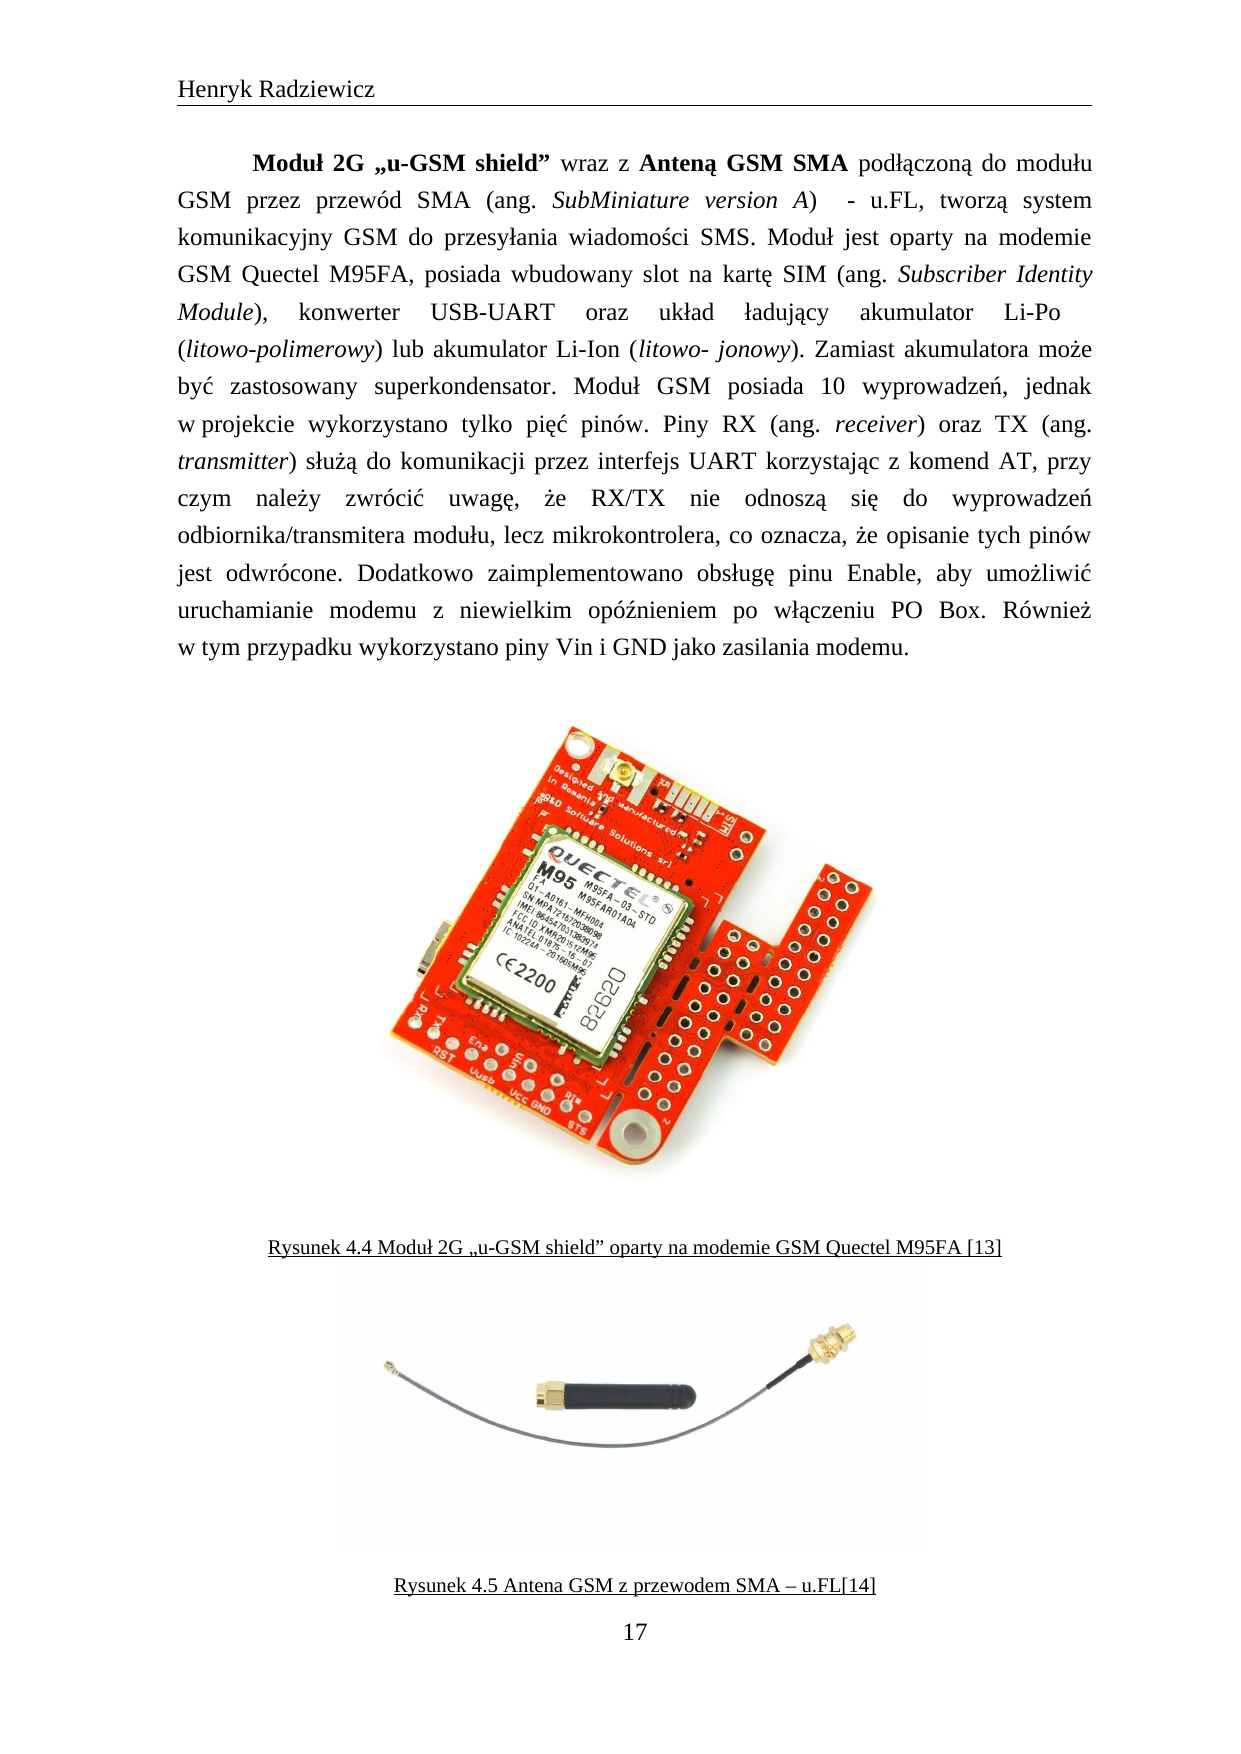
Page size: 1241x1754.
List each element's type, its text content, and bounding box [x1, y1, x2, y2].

text Rysunek 4.4 Moduł 2G „u-GSM shield” oparty na modemie GSM Quectel M95FA [13] [177, 1235, 1092, 1259]
text Rysunek 4.5 Antena GSM z przewodem SMA – u.FL[14] [177, 1573, 1092, 1597]
text Moduł 2G „u-GSM shield” wraz z Anteną GSM SMA podłączoną do modułu GSM przez przewód SMA (ang. SubMiniature version A) - u.FL, tworzą system komunikacyjny GSM do przesyłania wiadomości SMS. Moduł jest oparty na modemie GSM Quectel M95FA, posiada wbudowany slot na kartę SIM (ang. Subscriber Identity Module), konwerter USB-UART oraz układ ładujący akumulator Li-Po (litowo-polimerowy) lub akumulator Li-Ion (litowo- jonowy). Zamiast akumulatora może być zastosowany superkondensator. Moduł GSM posiada 10 wyprowadzeń, jednak w projekcie wykorzystano tylko pięć pinów. Piny RX (ang. receiver) oraz TX (ang. transmitter) służą do komunikacji przez interfejs UART korzystając z komend AT, przy czym należy zwrócić uwagę, że RX/TX nie odnoszą się do wyprowadzeń odbiornika/transmitera modułu, lecz mikrokontrolera, co oznacza, że opisanie tych pinów jest odwrócone. Dodatkowo zaimplementowano obsługę pinu Enable, aby umożliwić uruchamianie modemu z niewielkim opóźnieniem po włączeniu PO Box. Również w tym przypadku wykorzystano piny Vin i GND jako zasilania modemu. [177, 148, 1092, 661]
picture [369, 682, 901, 1214]
picture [342, 1258, 928, 1552]
